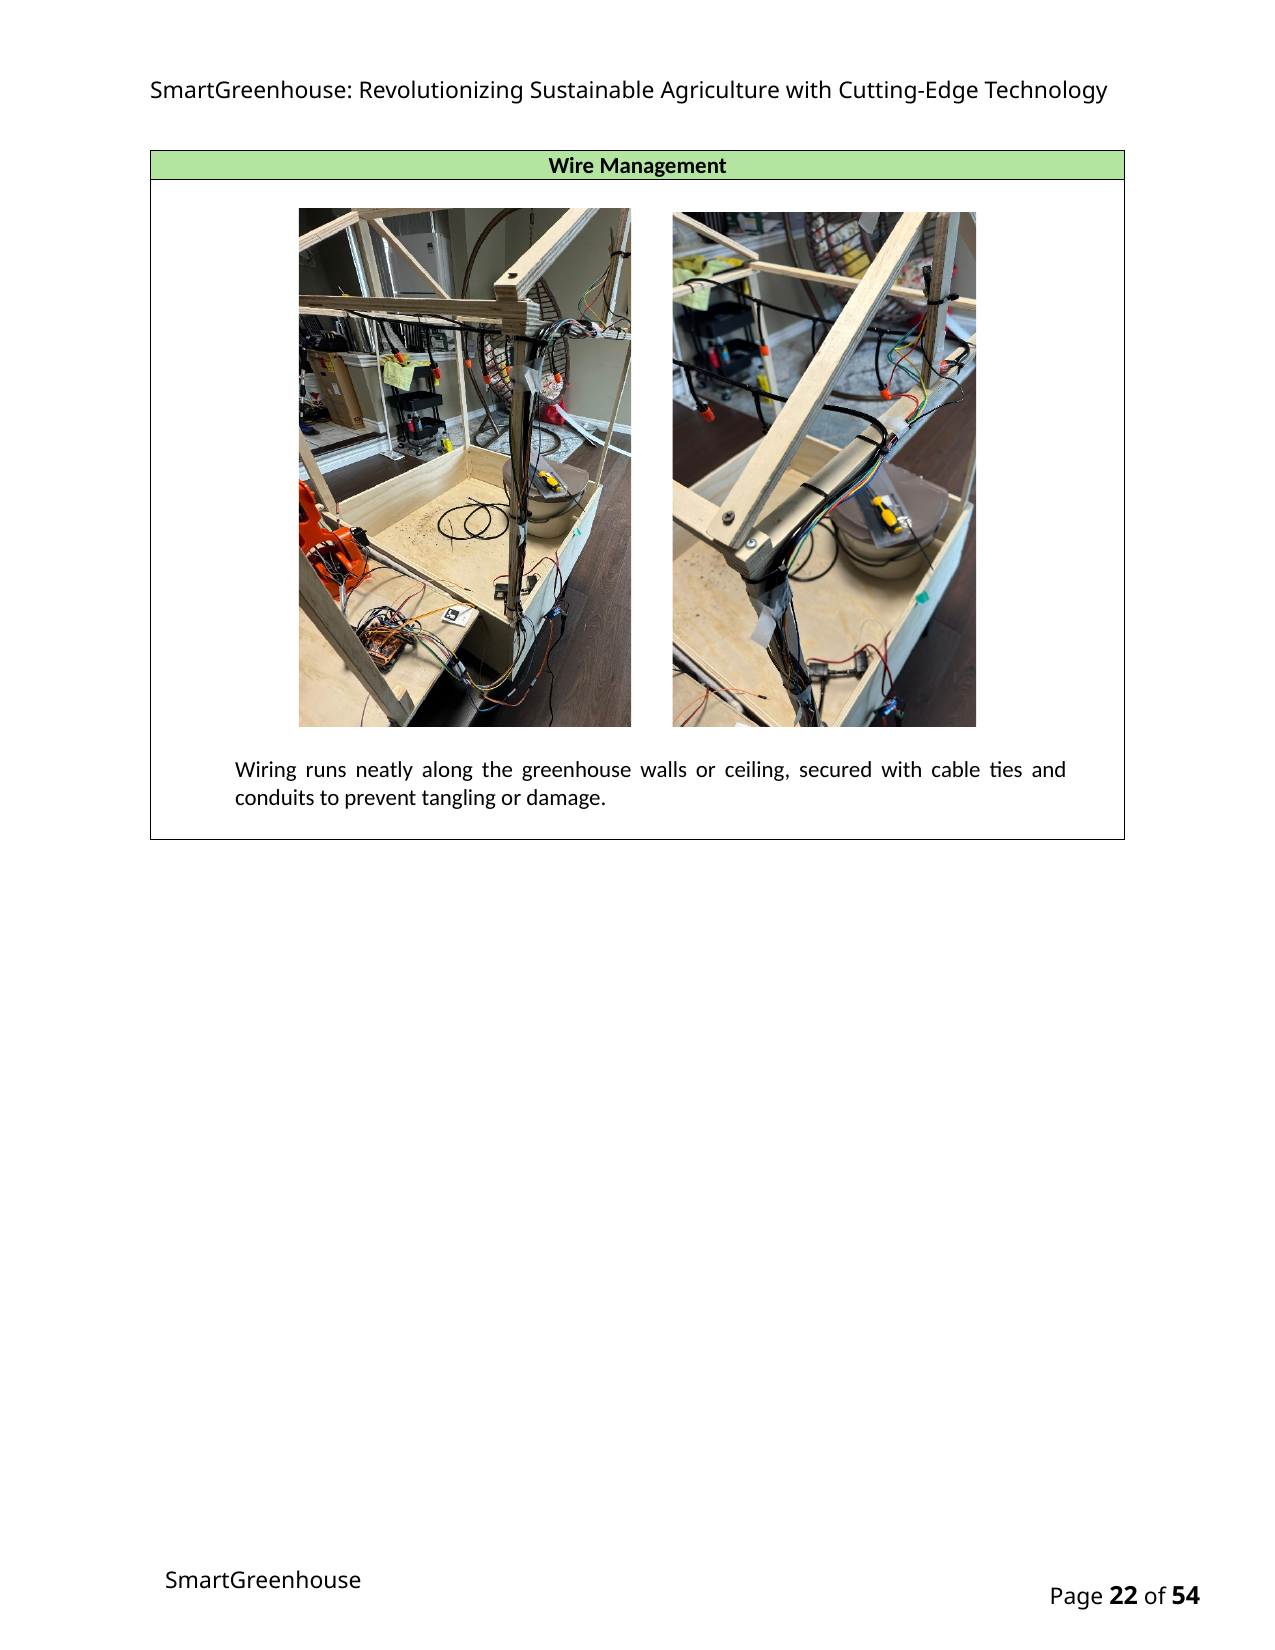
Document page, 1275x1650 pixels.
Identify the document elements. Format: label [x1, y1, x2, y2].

picture [672, 212, 977, 727]
picture [298, 208, 632, 727]
